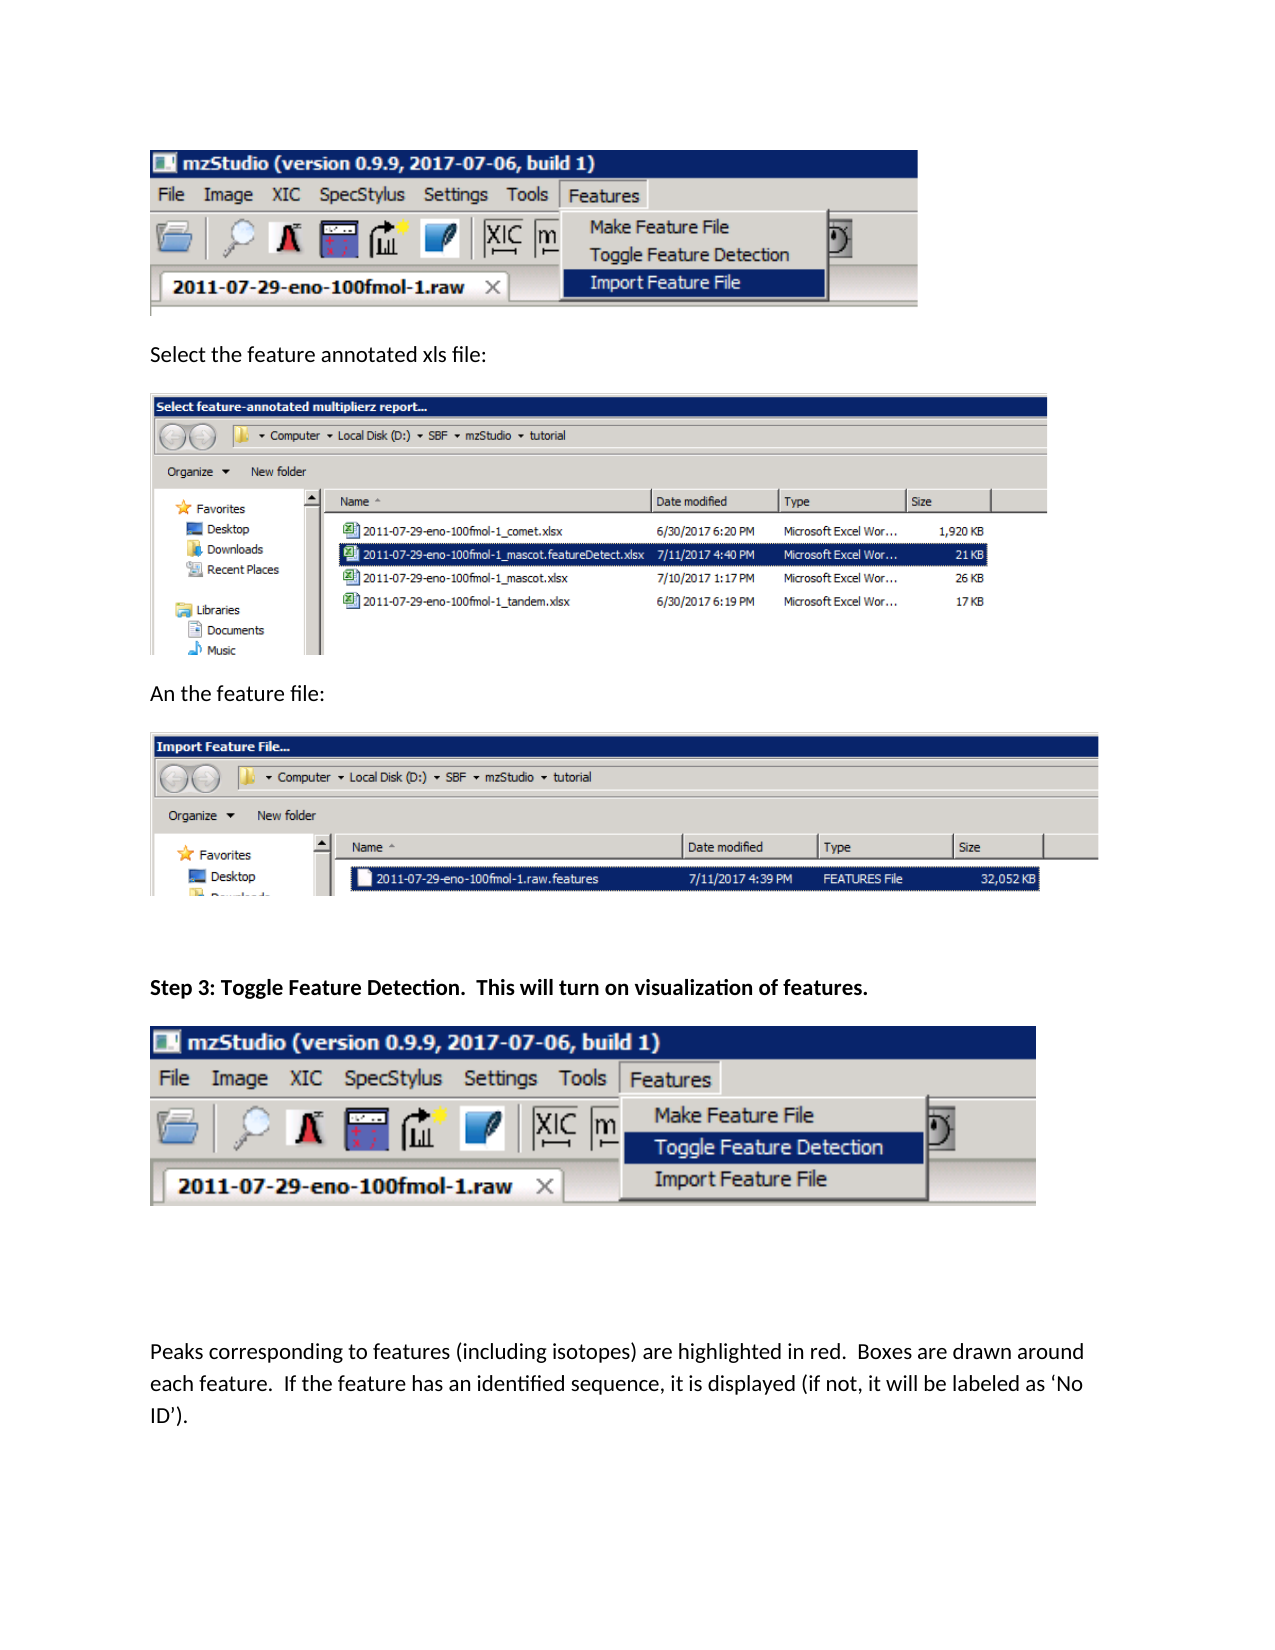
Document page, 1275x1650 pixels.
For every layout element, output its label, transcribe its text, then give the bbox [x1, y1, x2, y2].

picture [150, 393, 1048, 655]
picture [150, 150, 918, 316]
text An the feature file: [150, 679, 1125, 708]
text Peaks corresponding to features (including isotopes) are highlighted in red. Boxes are drawn around each feature. If the feature has an identified sequence, it is displayed (if not, it will be labeled as ‘No ID’). [150, 1337, 1125, 1429]
picture [150, 732, 1099, 896]
text Step 3: Toggle Feature Detection. This will turn on visualization of features. [150, 973, 1125, 1001]
picture [150, 1026, 1036, 1206]
text Select the feature annotated xls file: [150, 341, 1125, 369]
